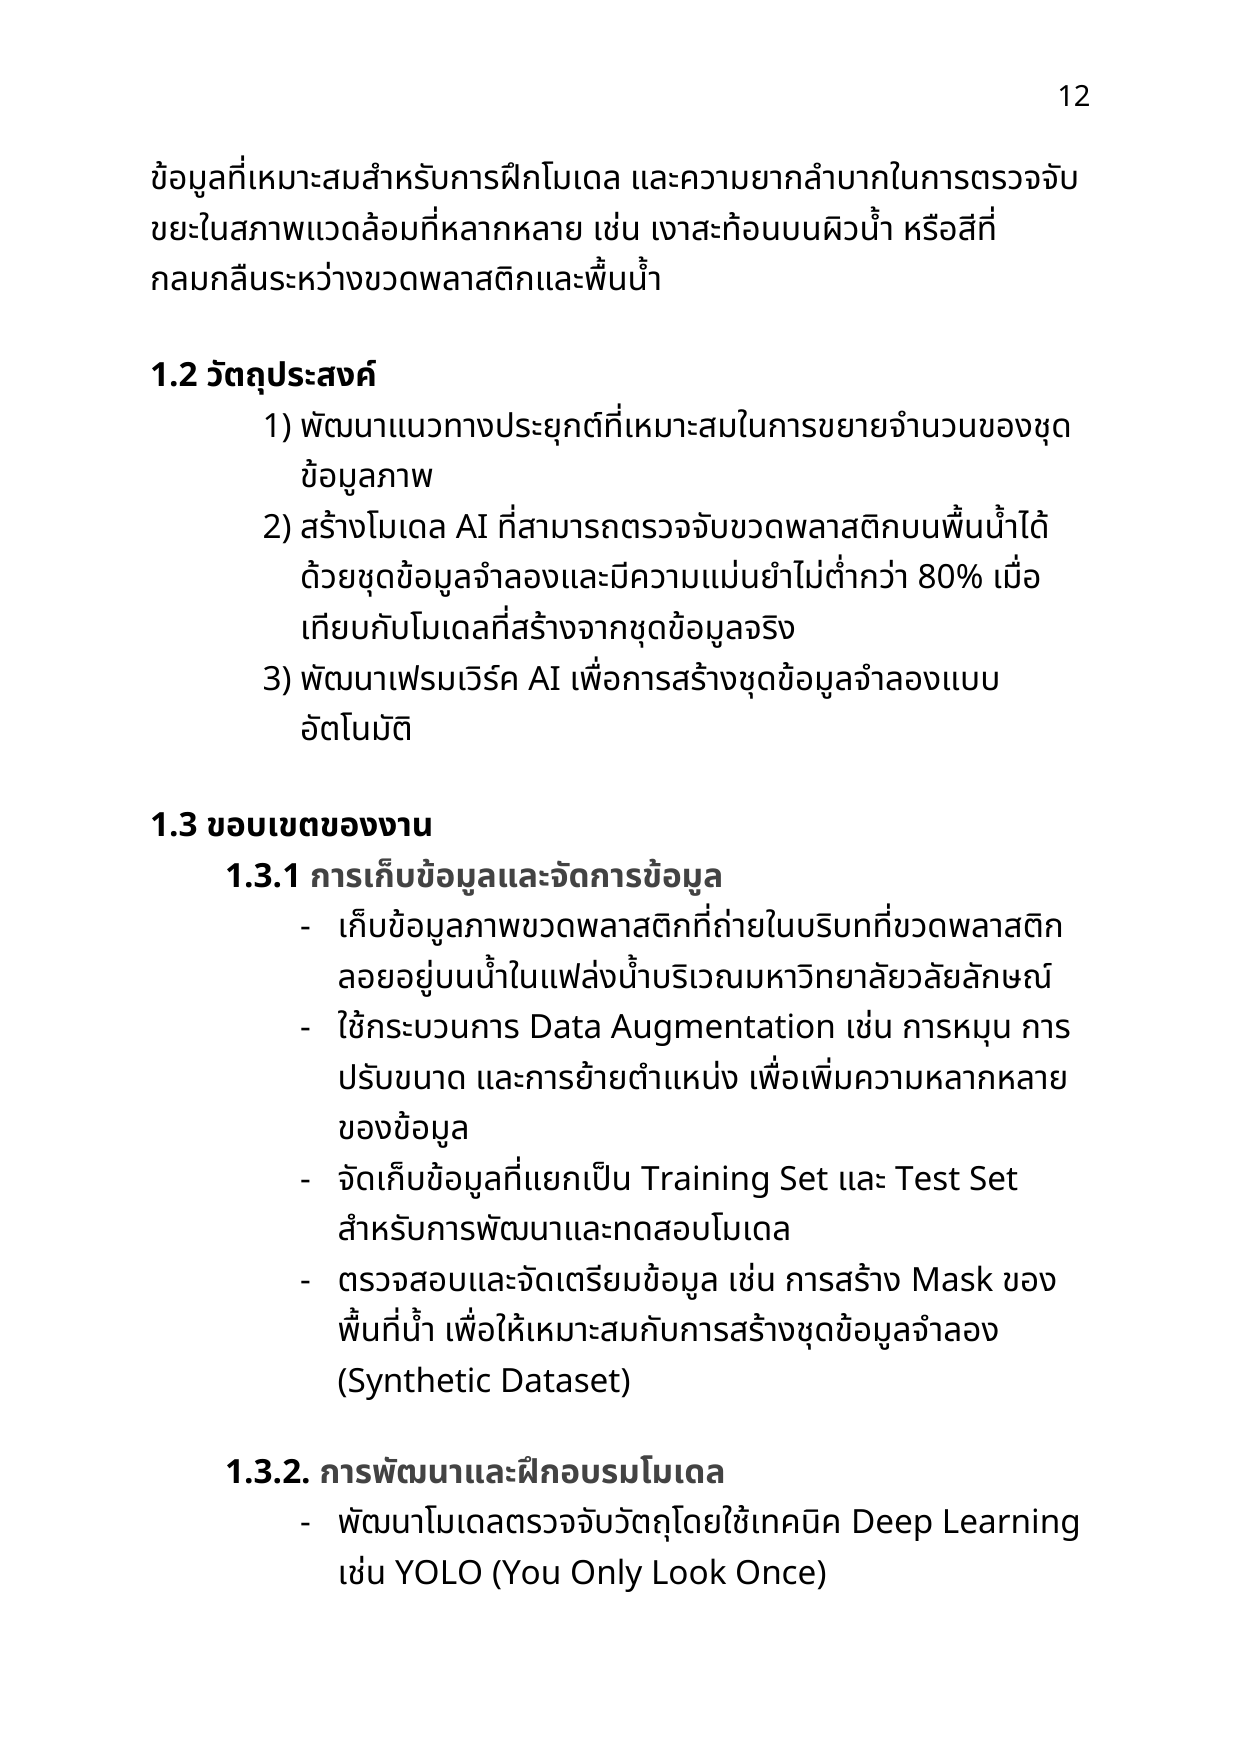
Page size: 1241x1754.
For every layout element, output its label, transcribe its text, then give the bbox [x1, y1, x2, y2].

list ใช้กระบวนการ Data Augmentation เช่น การหมุน การปรับขนาด และการย้ายตำแหน่ง เพื่อเพิ่มความหลากหลายของข้อมูล [300, 1003, 1090, 1154]
list พัฒนาเฟรมเวิร์ค AI เพื่อการสร้างชุดข้อมูลจำลองแบบอัตโนมัติ [262, 654, 1090, 755]
list พัฒนาโมเดลตรวจจับวัตถุโดยใช้เทคนิค Deep Learning เช่น YOLO (You Only Look Once) [300, 1498, 1090, 1599]
text 1.3.1 การเก็บข้อมูลและจัดการข้อมูล [150, 851, 1090, 902]
list พัฒนาแนวทางประยุกต์ที่เหมาะสมในการขยายจำนวนของชุดข้อมูลภาพ [262, 402, 1090, 503]
text 1.3 ขอบเขตของงาน [150, 801, 1090, 851]
list จัดเก็บข้อมูลที่แยกเป็น Training Set และ Test Set สำหรับการพัฒนาและทดสอบโมเดล [300, 1154, 1090, 1256]
list สร้างโมเดล AI ที่สามารถตรวจจับขวดพลาสติกบนพื้นน้ำได้ด้วยชุดข้อมูลจำลองและมีความแม่นยำไม่ต่ำกว่า 80% เมื่อเทียบกับโมเดลที่สร้างจากชุดข้อมูลจริง [262, 503, 1090, 654]
list เก็บข้อมูลภาพขวดพลาสติกที่ถ่ายในบริบทที่ขวดพลาสติกลอยอยู่บนน้ำในแฟล่งน้ำบริเวณมหาวิทยาลัยวลัยลักษณ์ [300, 902, 1090, 1003]
text 1.3.2. การพัฒนาและฝึกอบรมโมเดล [150, 1447, 1090, 1498]
list ตรวจสอบและจัดเตรียมข้อมูล เช่น การสร้าง Mask ของพื้นที่น้ำ เพื่อให้เหมาะสมกับการสร้างชุดข้อมูลจำลอง (Synthetic Dataset) [300, 1256, 1090, 1402]
text 1.2 วัตถุประสงค์ [150, 351, 1090, 402]
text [150, 154, 1090, 306]
